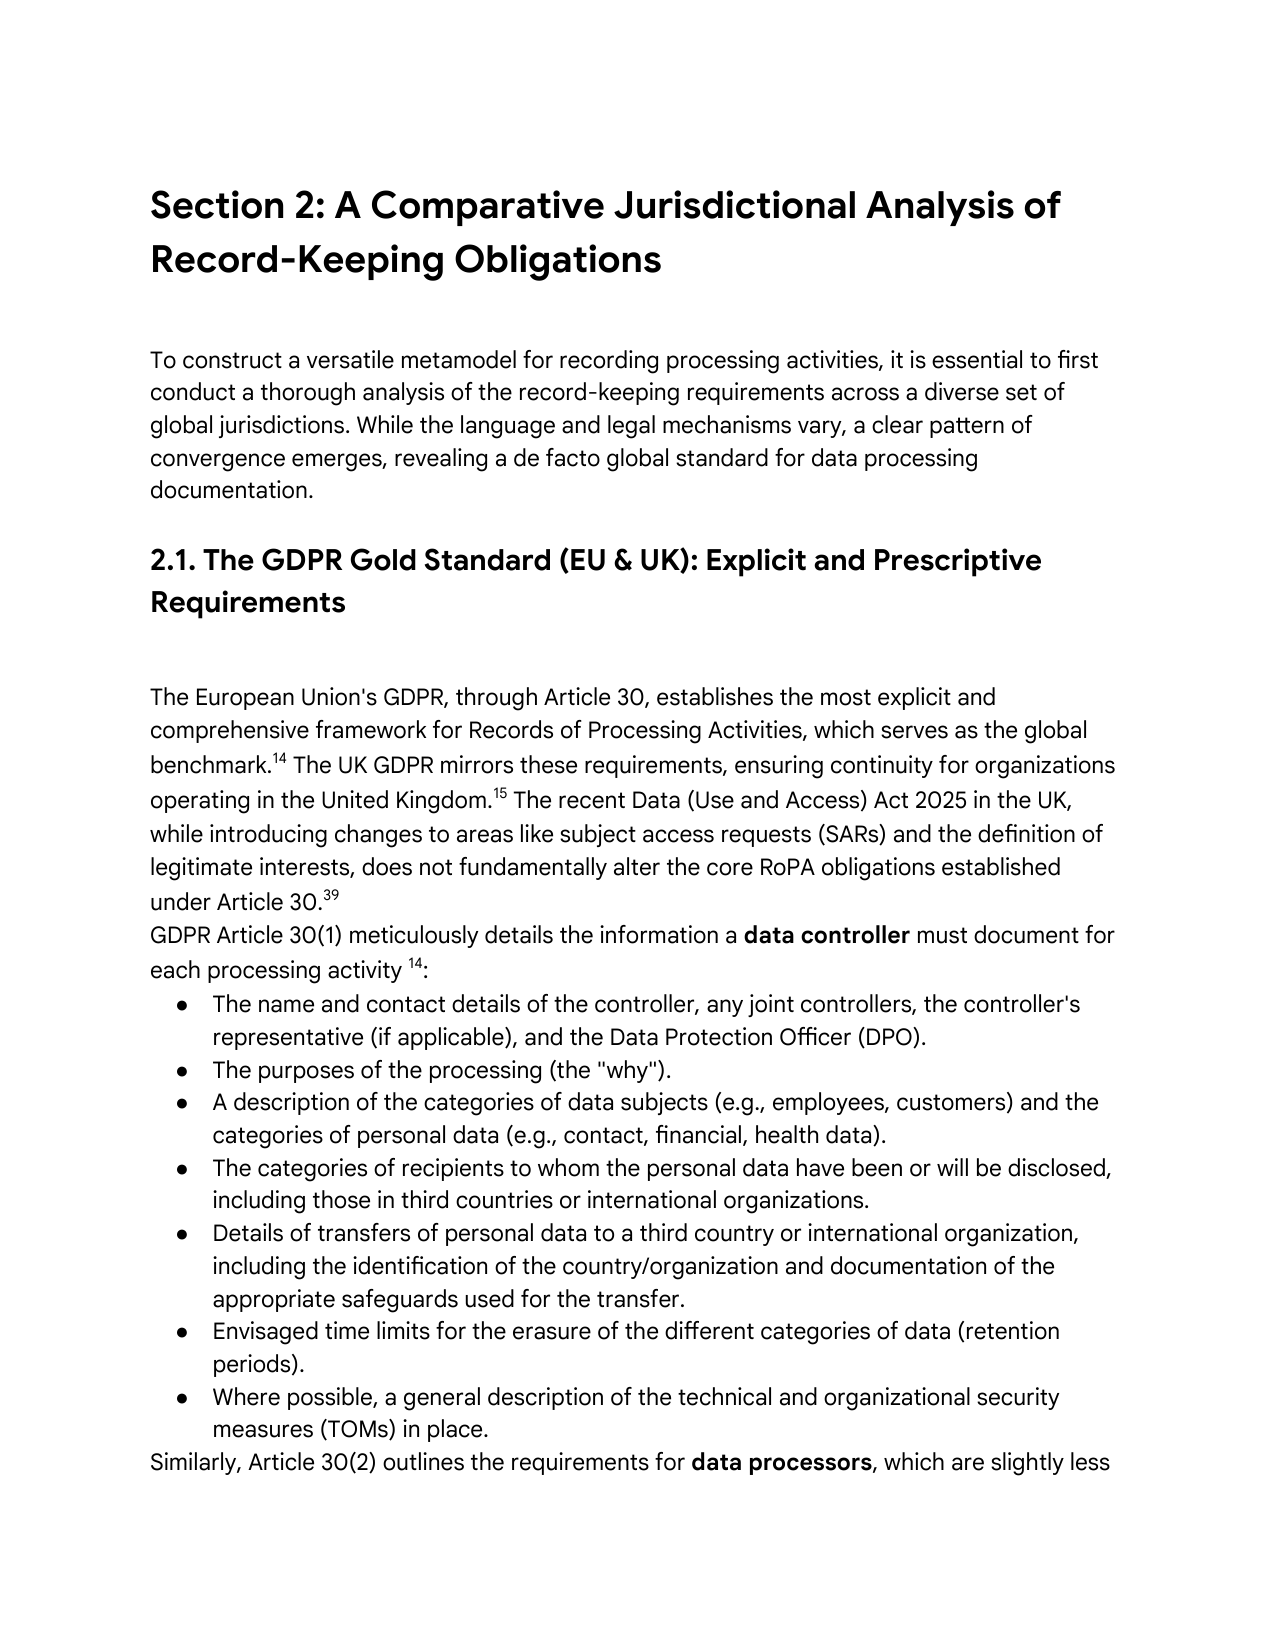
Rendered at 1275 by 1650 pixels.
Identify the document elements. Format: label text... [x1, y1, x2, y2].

text To construct a versatile metamodel for recording processing activities, it is essential to first conduct a thorough analysis of the record-keeping requirements across a diverse set of global jurisdictions. While the language and legal mechanisms vary, a clear pattern of convergence emerges, revealing a de facto global standard for data processing documentation. [150, 346, 1125, 506]
list Envisaged time limits for the erasure of the different categories of data (retention periods). [175, 1318, 1125, 1379]
list The purposes of the processing (the "why"). [175, 1056, 1125, 1085]
list Details of transfers of personal data to a third country or international organization, including the identification of the country/organization and documentation of the appropriate safeguards used for the transfer. [175, 1219, 1125, 1314]
text GDPR Article 30(1) meticulously details the information a data controller must document for each processing activity 14: [150, 922, 1125, 986]
subtitle 2.1. The GDPR Gold Standard (EU & UK): Explicit and Prescriptive Requirements [150, 542, 1125, 620]
list A description of the categories of data subjects (e.g., employees, customers) and the categories of personal data (e.g., contact, financial, health data). [175, 1089, 1125, 1150]
list The name and contact details of the controller, any joint controllers, the controller's representative (if applicable), and the Data Protection Officer (DPO). [175, 991, 1125, 1052]
subtitle Section 2: A Comparative Jurisdictional Analysis of Record-Keeping Obligations [150, 183, 1125, 283]
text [150, 1448, 1125, 1477]
text The European Union's GDPR, through Article 30, establishes the most explicit and comprehensive framework for Records of Processing Activities, which serves as the global benchmark.14 The UK GDPR mirrors these requirements, ensuring continuity for organizations operating in the United Kingdom.15 The recent Data (Use and Access) Act 2025 in the UK, while introducing changes to areas like subject access requests (SARs) and the definition of legitimate interests, does not fundamentally alter the core RoPA obligations established under Article 30.39 [150, 683, 1125, 917]
list Where possible, a general description of the technical and organizational security measures (TOMs) in place. [175, 1383, 1125, 1444]
list The categories of recipients to whom the personal data have been or will be disclosed, including those in third countries or international organizations. [175, 1154, 1125, 1216]
